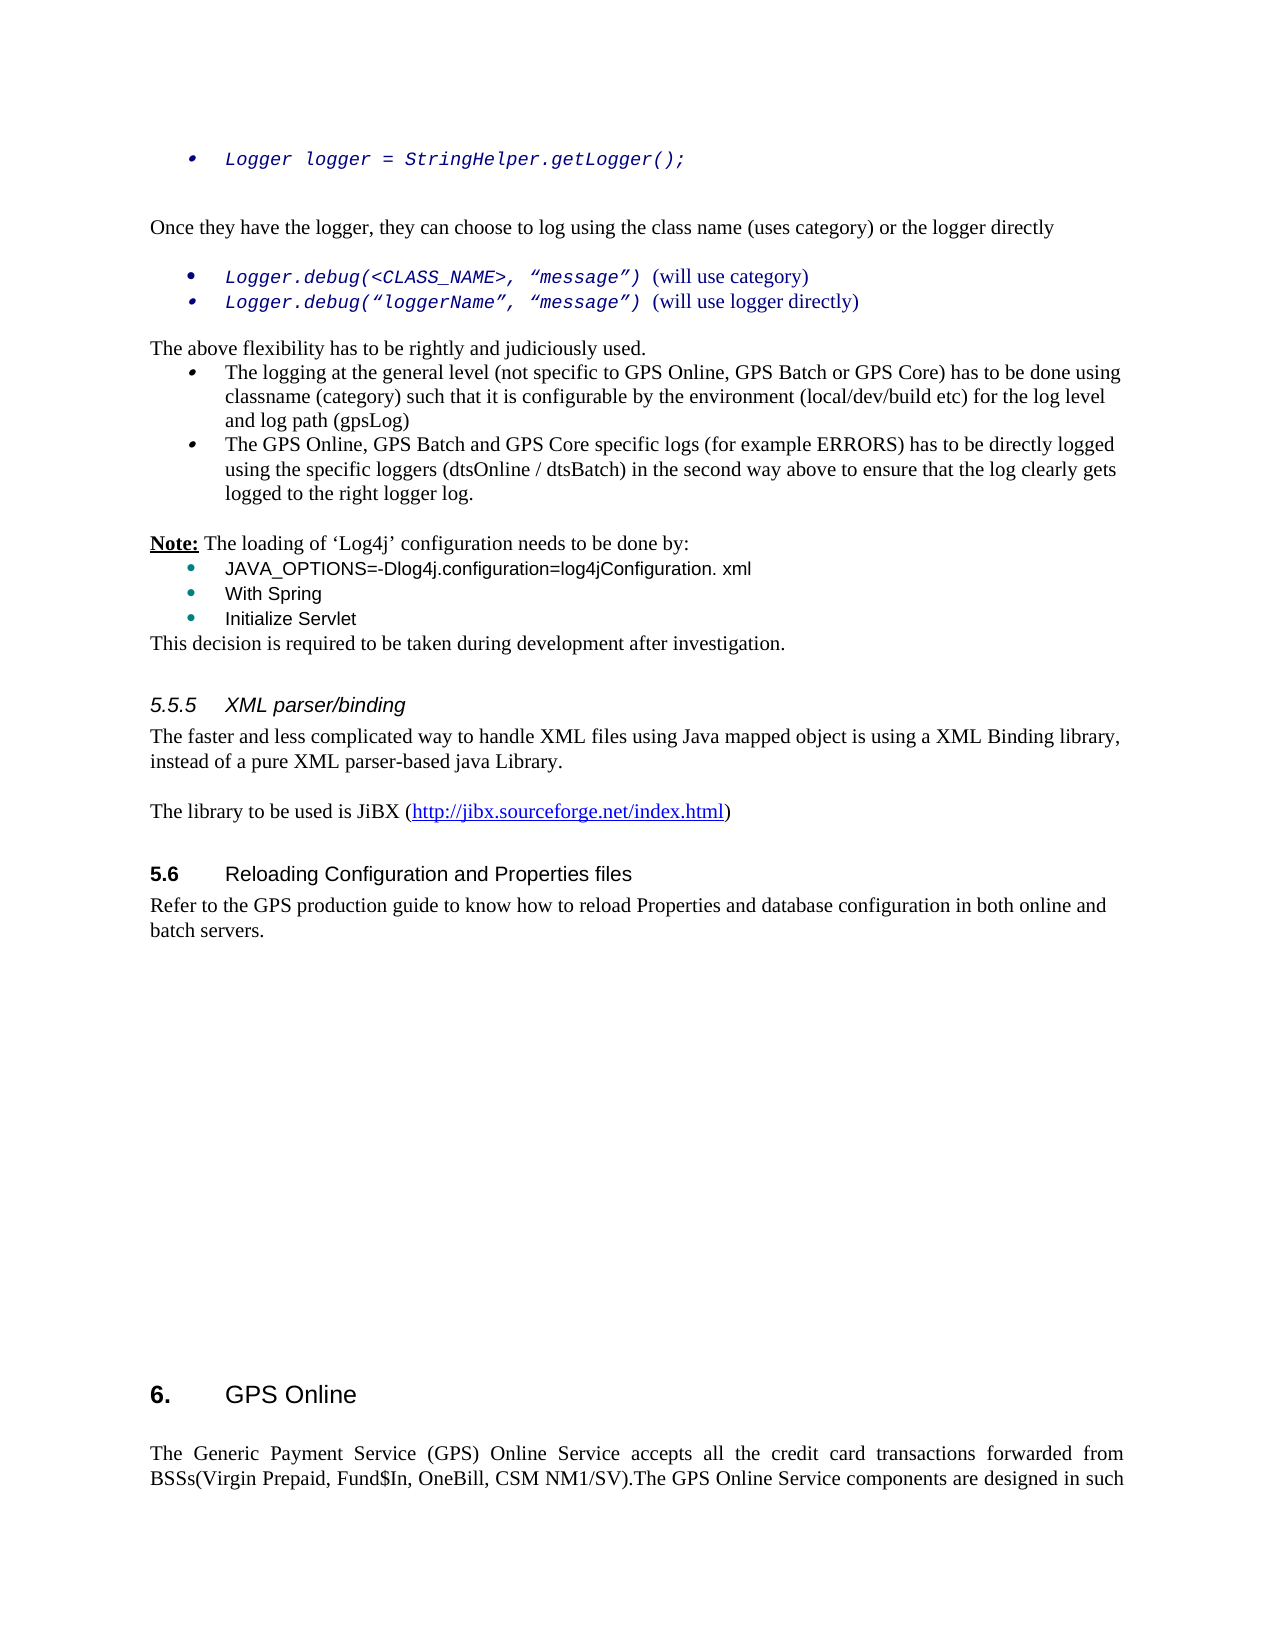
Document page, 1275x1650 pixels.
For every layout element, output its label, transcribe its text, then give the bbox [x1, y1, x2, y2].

list The GPS Online, GPS Batch and GPS Core specific logs (for example ERRORS) has to be directly logged using the specific loggers (dtsOnline / dtsBatch) in the second way above to ensure that the log clearly gets logged to the right logger log. [187, 432, 1125, 504]
text The library to be used is JiBX (http://jibx.sourceforge.net/index.html) [150, 798, 1125, 823]
text The faster and less complicated way to handle XML files using Java mapped object is using a XML Binding library, instead of a pure XML parser-based java Library. [150, 723, 1125, 773]
text Refer to the GPS production guide to know how to reload Properties and database configuration in both online and batch servers. [150, 892, 1125, 942]
list Logger.debug(<CLASS_NAME>, “message”) (will use category) [187, 264, 1125, 289]
list Logger logger = StringHelper.getLogger(); [187, 150, 1125, 171]
text Once they have the logger, they can choose to log using the class name (uses category) or the logger directly [150, 214, 1125, 239]
subtitle Reloading Configuration and Properties files [150, 861, 1125, 886]
text The above flexibility has to be rightly and judiciously used. [150, 335, 1125, 360]
list With Spring [187, 579, 1125, 604]
list The logging at the general level (not specific to GPS Online, GPS Batch or GPS Core) has to be done using classname (category) such that it is configurable by the environment (local/dev/build etc) for the log level and log path (gpsLog) [187, 360, 1125, 432]
list JAVA_OPTIONS=-Dlog4j.configuration=log4jConfiguration. xml [187, 554, 1125, 579]
list Initialize Servlet [187, 604, 1125, 629]
subtitle XML parser/binding [150, 692, 1125, 717]
text Note: The loading of ‘Log4j’ configuration needs to be done by: [150, 529, 1125, 554]
subtitle GPS Online [150, 1379, 1125, 1408]
list Logger.debug(“loggerName”, “message”) (will use logger directly) [187, 289, 1125, 314]
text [150, 1439, 1125, 1489]
text This decision is required to be taken during development after investigation. [150, 629, 1125, 654]
